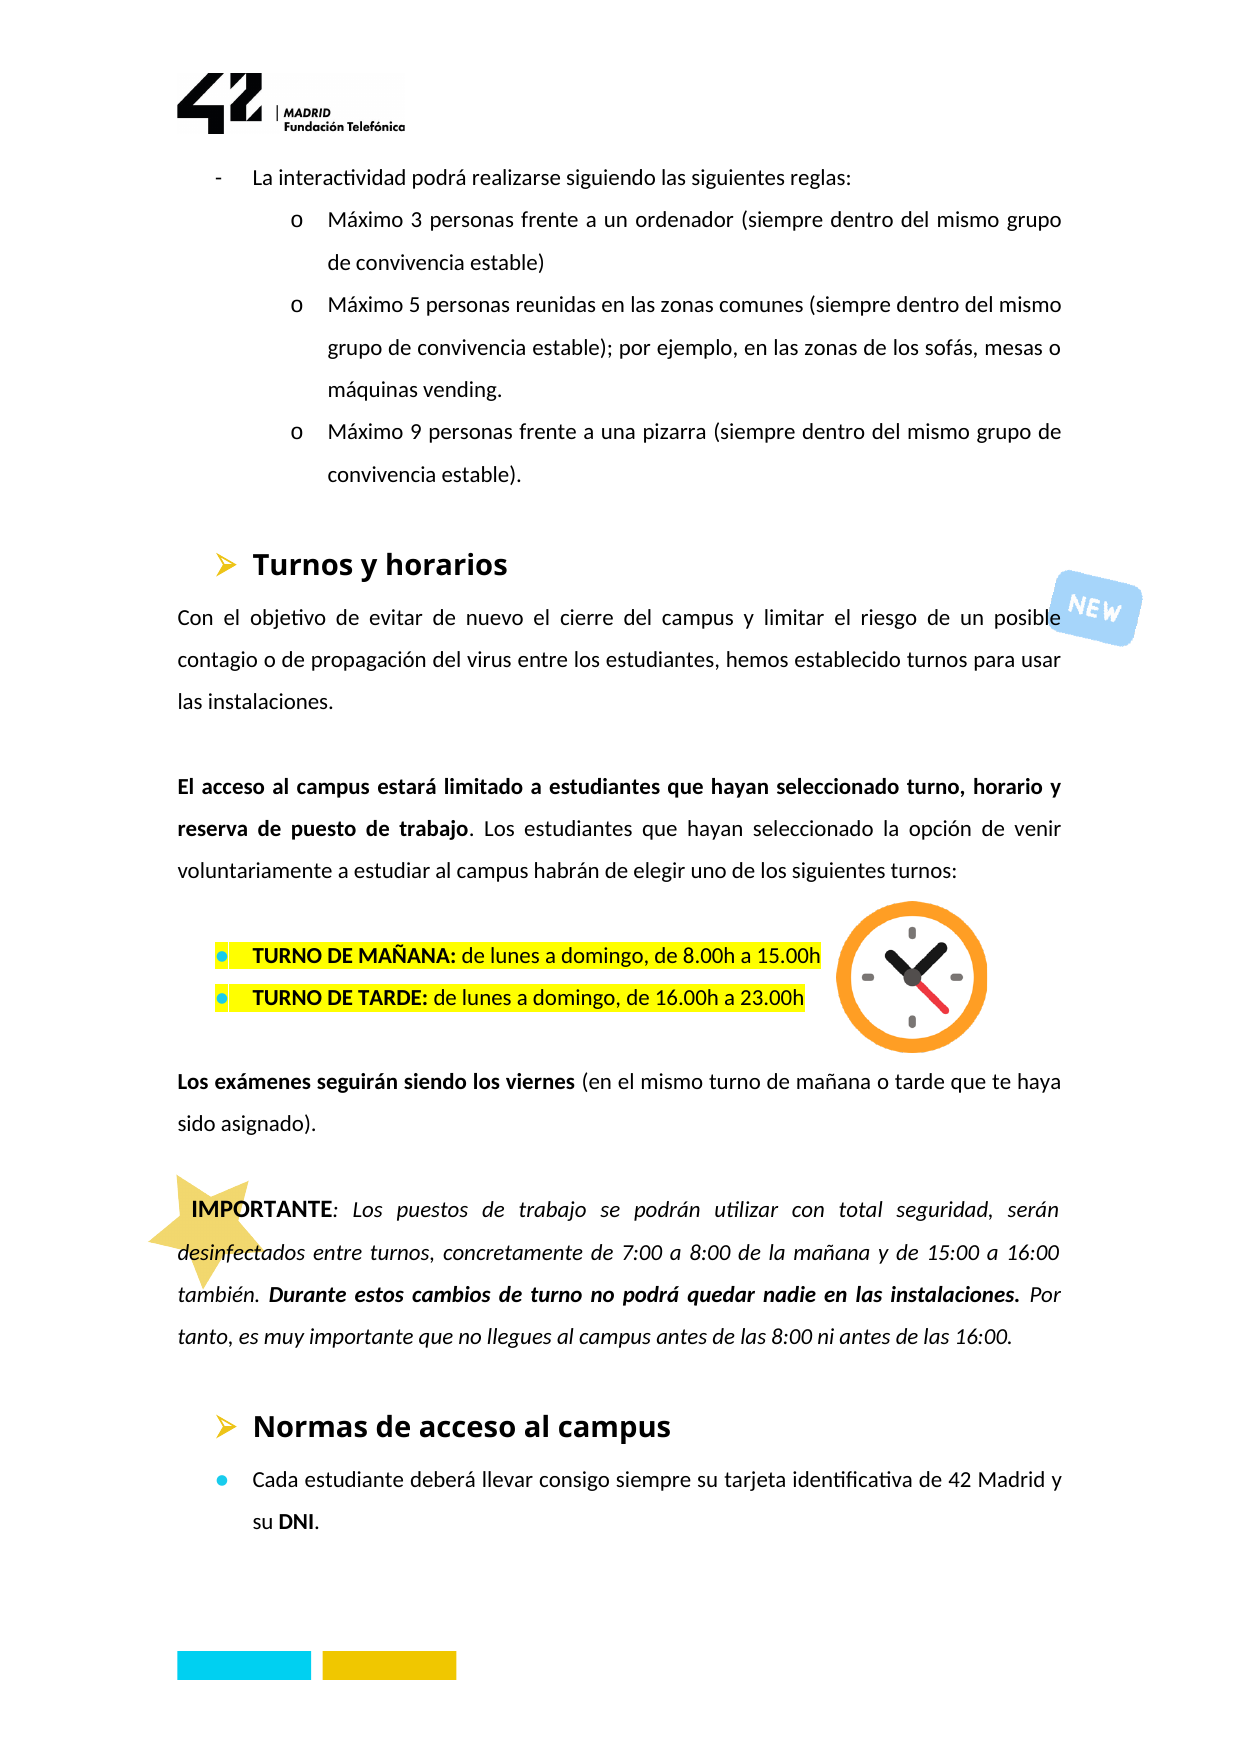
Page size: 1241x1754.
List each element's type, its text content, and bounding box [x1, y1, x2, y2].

list Máximo 5 personas reunidas en las zonas comunes (siempre dentro del mismo grupo de convivencia estable); por ejemplo, en las zonas de los sofás, mesas o máquinas vending. [290, 290, 1063, 403]
text Con el objetivo de evitar de nuevo el cierre del campus y limitar el riesgo de un posible contagio o de propagación del virus entre los estudiantes, hemos establecido turnos para usar las instalaciones. [177, 603, 1063, 715]
list Máximo 9 personas frente a una pizarra (siempre dentro del mismo grupo de convivencia estable). [290, 417, 1063, 488]
picture [836, 901, 988, 942]
picture [177, 1651, 312, 1680]
list Turnos y horarios [215, 544, 1063, 584]
list TURNO DE MAÑANA: de lunes a domingo, de 8.00h a 15.00h [821, 942, 1063, 969]
picture [836, 1012, 988, 1053]
picture [322, 1651, 457, 1680]
list Máximo 3 personas frente a un ordenador (siempre dentro del mismo grupo de convivencia estable) [290, 205, 1063, 276]
text Los exámenes seguirán siendo los viernes (en el mismo turno de mañana o tarde que te haya sido asignado). [177, 1067, 1063, 1137]
text IMPORTANTE: Los puestos de trabajo se podrán utilizar con total seguridad, serán desinfectados entre turnos, concretamente de 7:00 a 8:00 de la mañana y de 15:00 a 16:00 también. Durante estos cambios de turno no podrá quedar nadie en las instalaciones. Por tanto, es muy importante que no llegues al campus antes de las 8:00 ni antes de las 16:00. [177, 1193, 1063, 1350]
picture [177, 73, 405, 134]
text El acceso al campus estará limitado a estudiantes que hayan seleccionado turno, horario y reserva de puesto de trabajo. Los estudiantes que hayan seleccionado la opción de venir voluntariamente a estudiar al campus habrán de elegir uno de los siguientes turnos: [177, 772, 1063, 884]
list TURNO DE TARDE: de lunes a domingo, de 16.00h a 23.00h [215, 983, 1063, 1012]
list Cada estudiante deberá llevar consigo siempre su tarjeta identificativa de 42 Madrid y su DNI. [215, 1465, 1063, 1535]
list Normas de acceso al campus [215, 1406, 1063, 1446]
picture [836, 969, 988, 983]
list La interactividad podrá realizarse siguiendo las siguientes reglas: [215, 163, 1063, 191]
